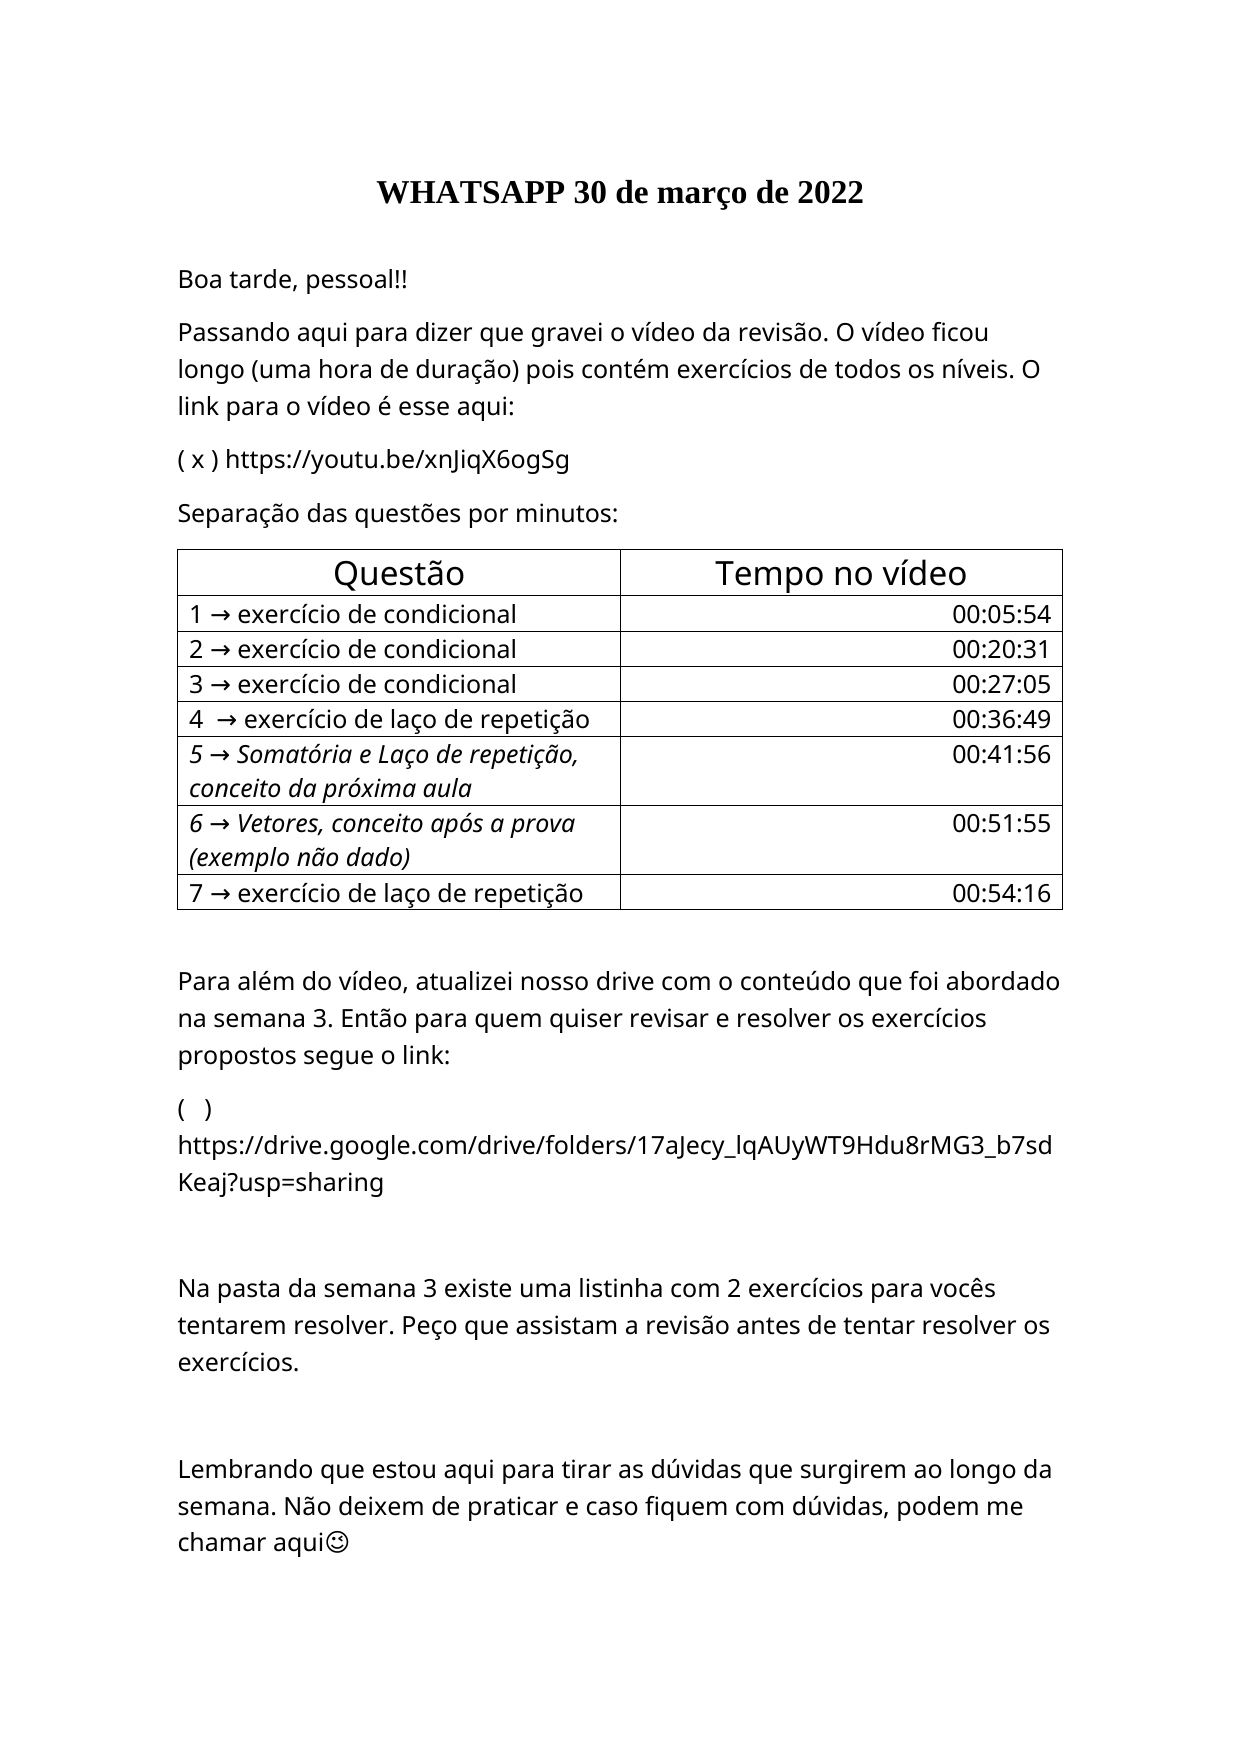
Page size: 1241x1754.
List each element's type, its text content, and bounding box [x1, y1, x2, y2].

text Passando aqui para dizer que gravei o vídeo da revisão. O vídeo ficou longo (uma hora de duração) pois contém exercícios de todos os níveis. O link para o vídeo é esse aqui: [177, 315, 1063, 423]
text Lembrando que estou aqui para tirar as dúvidas que surgirem ao longo da semana. Não deixem de praticar e caso fiquem com dúvidas, podem me chamar aqui😉🖖 [177, 1452, 1063, 1559]
table_cell 2 → exercício de condicional [178, 632, 620, 666]
table_cell 00:41:56 [621, 737, 1062, 805]
subtitle WHATSAPP 30 de março de 2022 [177, 173, 1063, 211]
table_cell 00:20:31 [621, 632, 1062, 666]
text ( ) https://drive.google.com/drive/folders/17aJecy_lqAUyWT9Hdu8rMG3_b7sdKeaj?usp=sharing [177, 1091, 1063, 1198]
table_cell 4 → exercício de laço de repetição [178, 702, 620, 736]
table_cell 1 → exercício de condicional [178, 596, 620, 631]
text Na pasta da semana 3 existe uma listinha com 2 exercícios para vocês tentarem resolver. Peço que assistam a revisão antes de tentar resolver os exercícios. [177, 1271, 1063, 1379]
table_header Questão [178, 550, 620, 595]
text Boa tarde, pessoal!! [177, 262, 1063, 296]
table_cell 00:54:16 [621, 875, 1062, 909]
table_cell 6 → Vetores, conceito após a prova (exemplo não dado) [178, 806, 620, 874]
table_header Tempo no vídeo [621, 550, 1062, 595]
table_cell 7 → exercício de laço de repetição [178, 875, 620, 909]
table_cell 3 → exercício de condicional [178, 667, 620, 701]
table_cell 00:27:05 [621, 667, 1062, 701]
table_cell 5 → Somatória e Laço de repetição, conceito da próxima aula [178, 737, 620, 805]
table_cell 00:51:55 [621, 806, 1062, 874]
text Separação das questões por minutos: [177, 496, 1063, 529]
text ( x ) https://youtu.be/xnJiqX6ogSg [177, 442, 1063, 476]
text Para além do vídeo, atualizei nosso drive com o conteúdo que foi abordado na semana 3. Então para quem quiser revisar e resolver os exercícios propostos segue o link: [177, 964, 1063, 1071]
table_cell 00:36:49 [621, 702, 1062, 736]
table_cell 00:05:54 [621, 596, 1062, 631]
